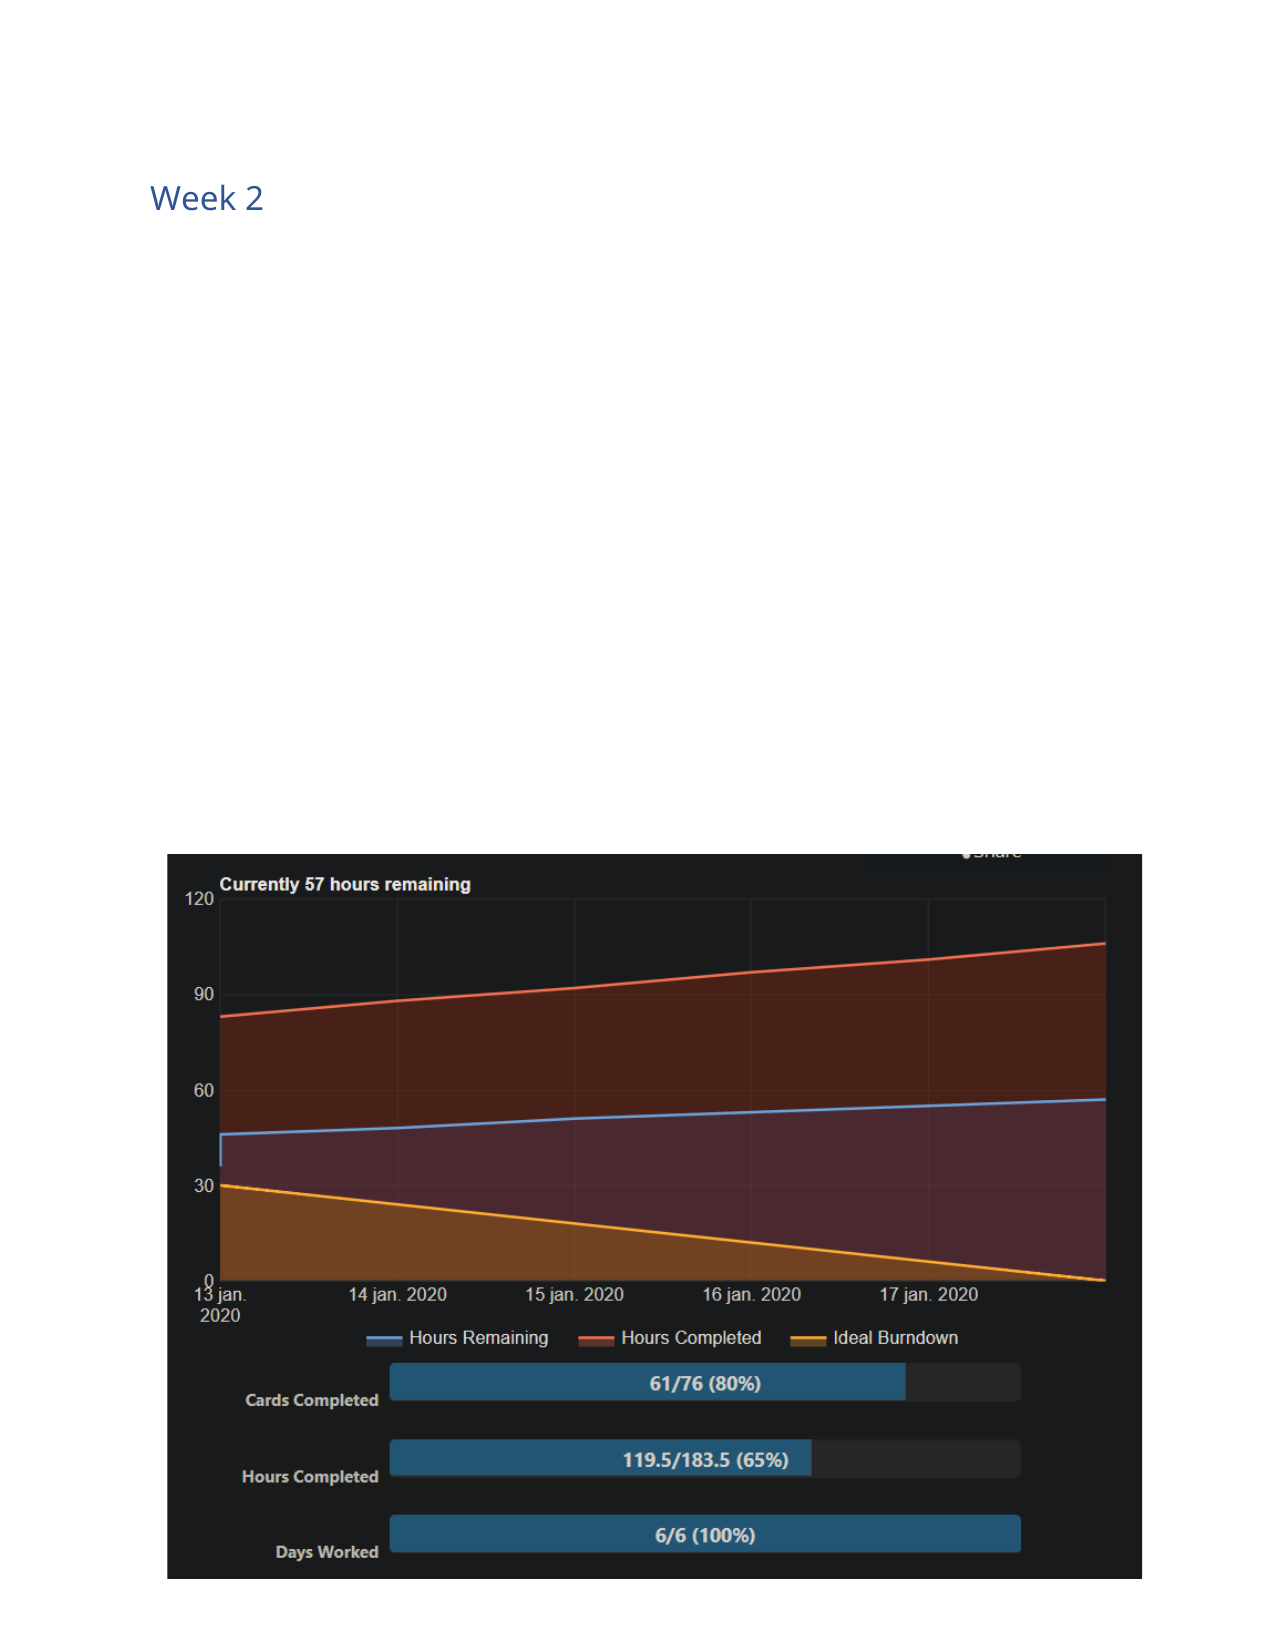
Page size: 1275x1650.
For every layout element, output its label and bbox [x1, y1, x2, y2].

picture [167, 854, 1143, 1579]
